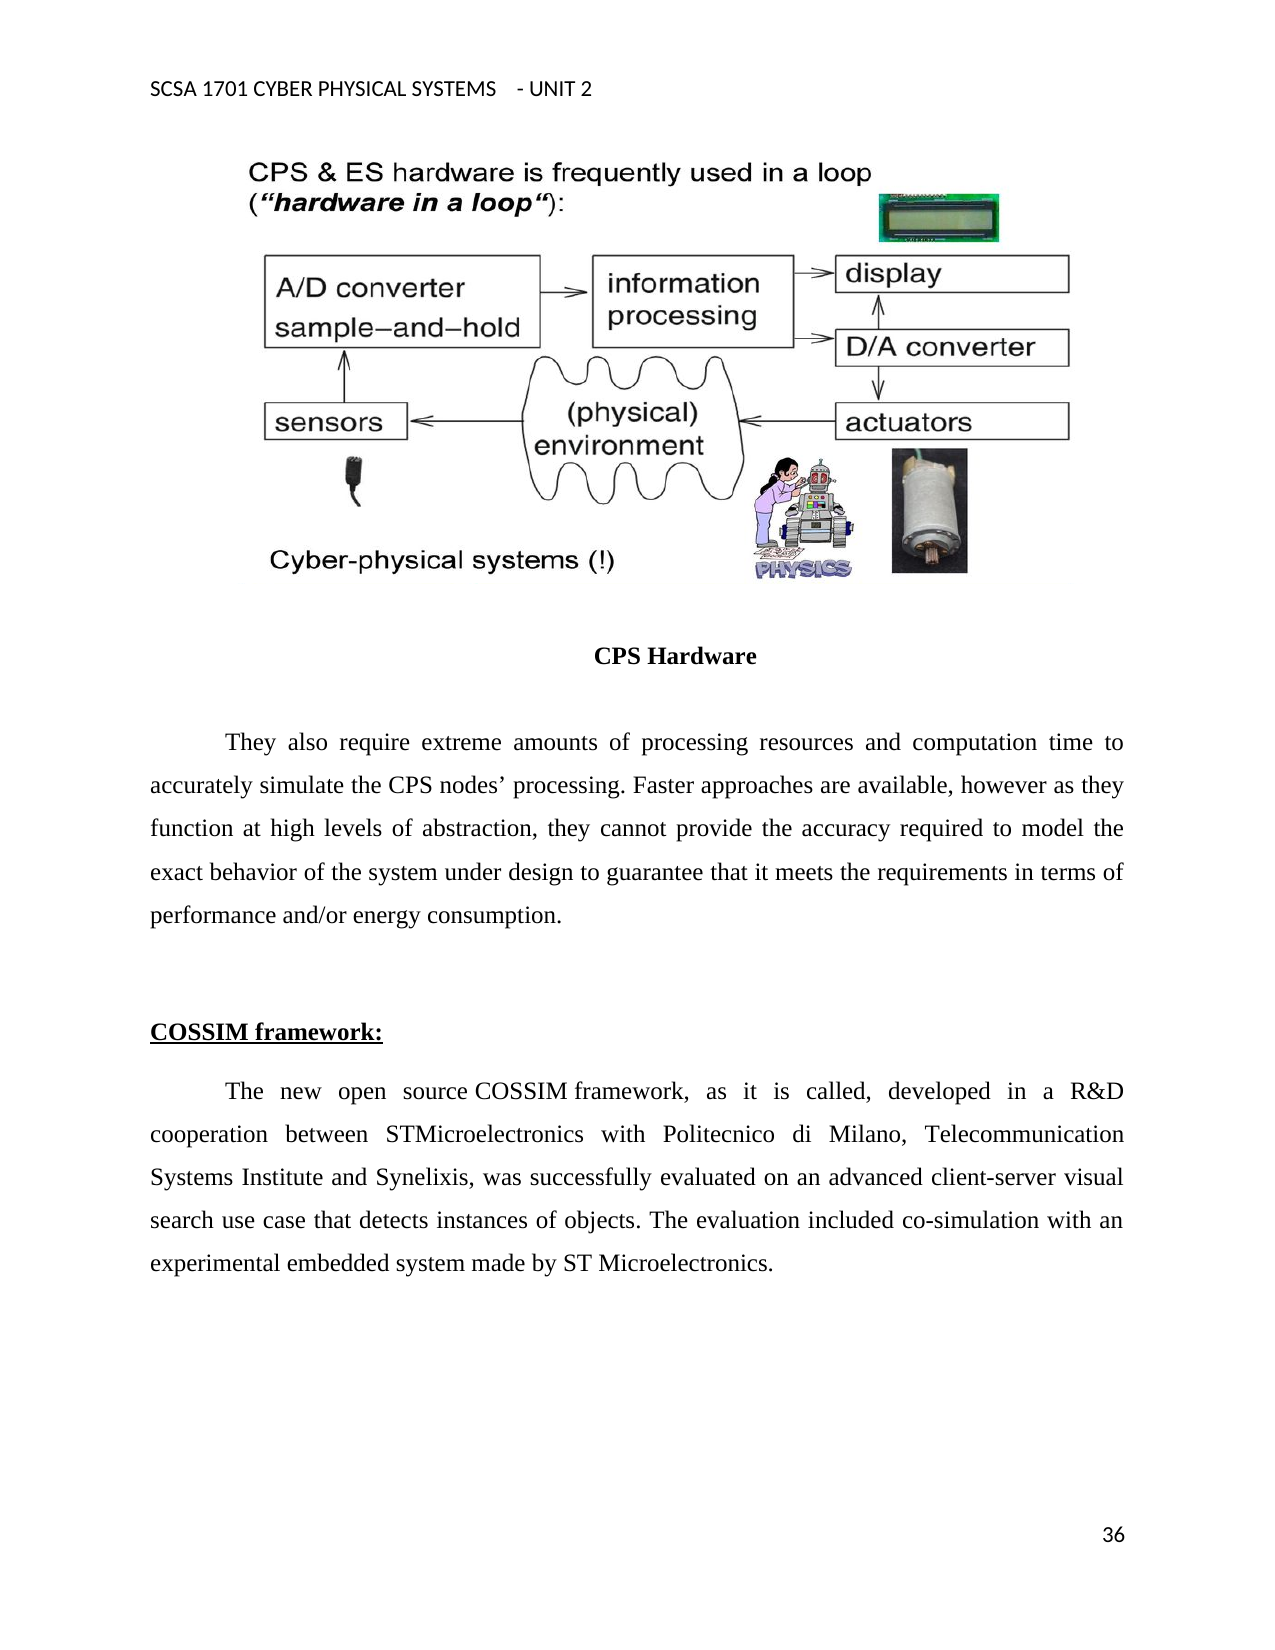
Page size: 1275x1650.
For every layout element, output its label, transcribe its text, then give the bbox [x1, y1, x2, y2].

picture [225, 157, 1094, 584]
text They also require extreme amounts of processing resources and computation time to accurately simulate the CPS nodes’ processing. Faster approaches are available, however as they function at high levels of abstraction, they cannot provide the accuracy required to model the exact behavior of the system under design to guarantee that it meets the requirements in terms of performance and/or energy consumption. [150, 727, 1125, 928]
text CPS Hardware [225, 641, 1125, 670]
text The new open source COSSIM framework, as it is called, developed in a R&D cooperation between STMicroelectronics with Politecnico di Milano, Telecommunication Systems Institute and Synelixis, was successfully evaluated on an advanced client-server visual search use case that detects instances of objects. The evaluation included co-simulation with an experimental embedded system made by ST Microelectronics. [150, 1076, 1125, 1277]
text COSSIM framework: [150, 1017, 1125, 1046]
